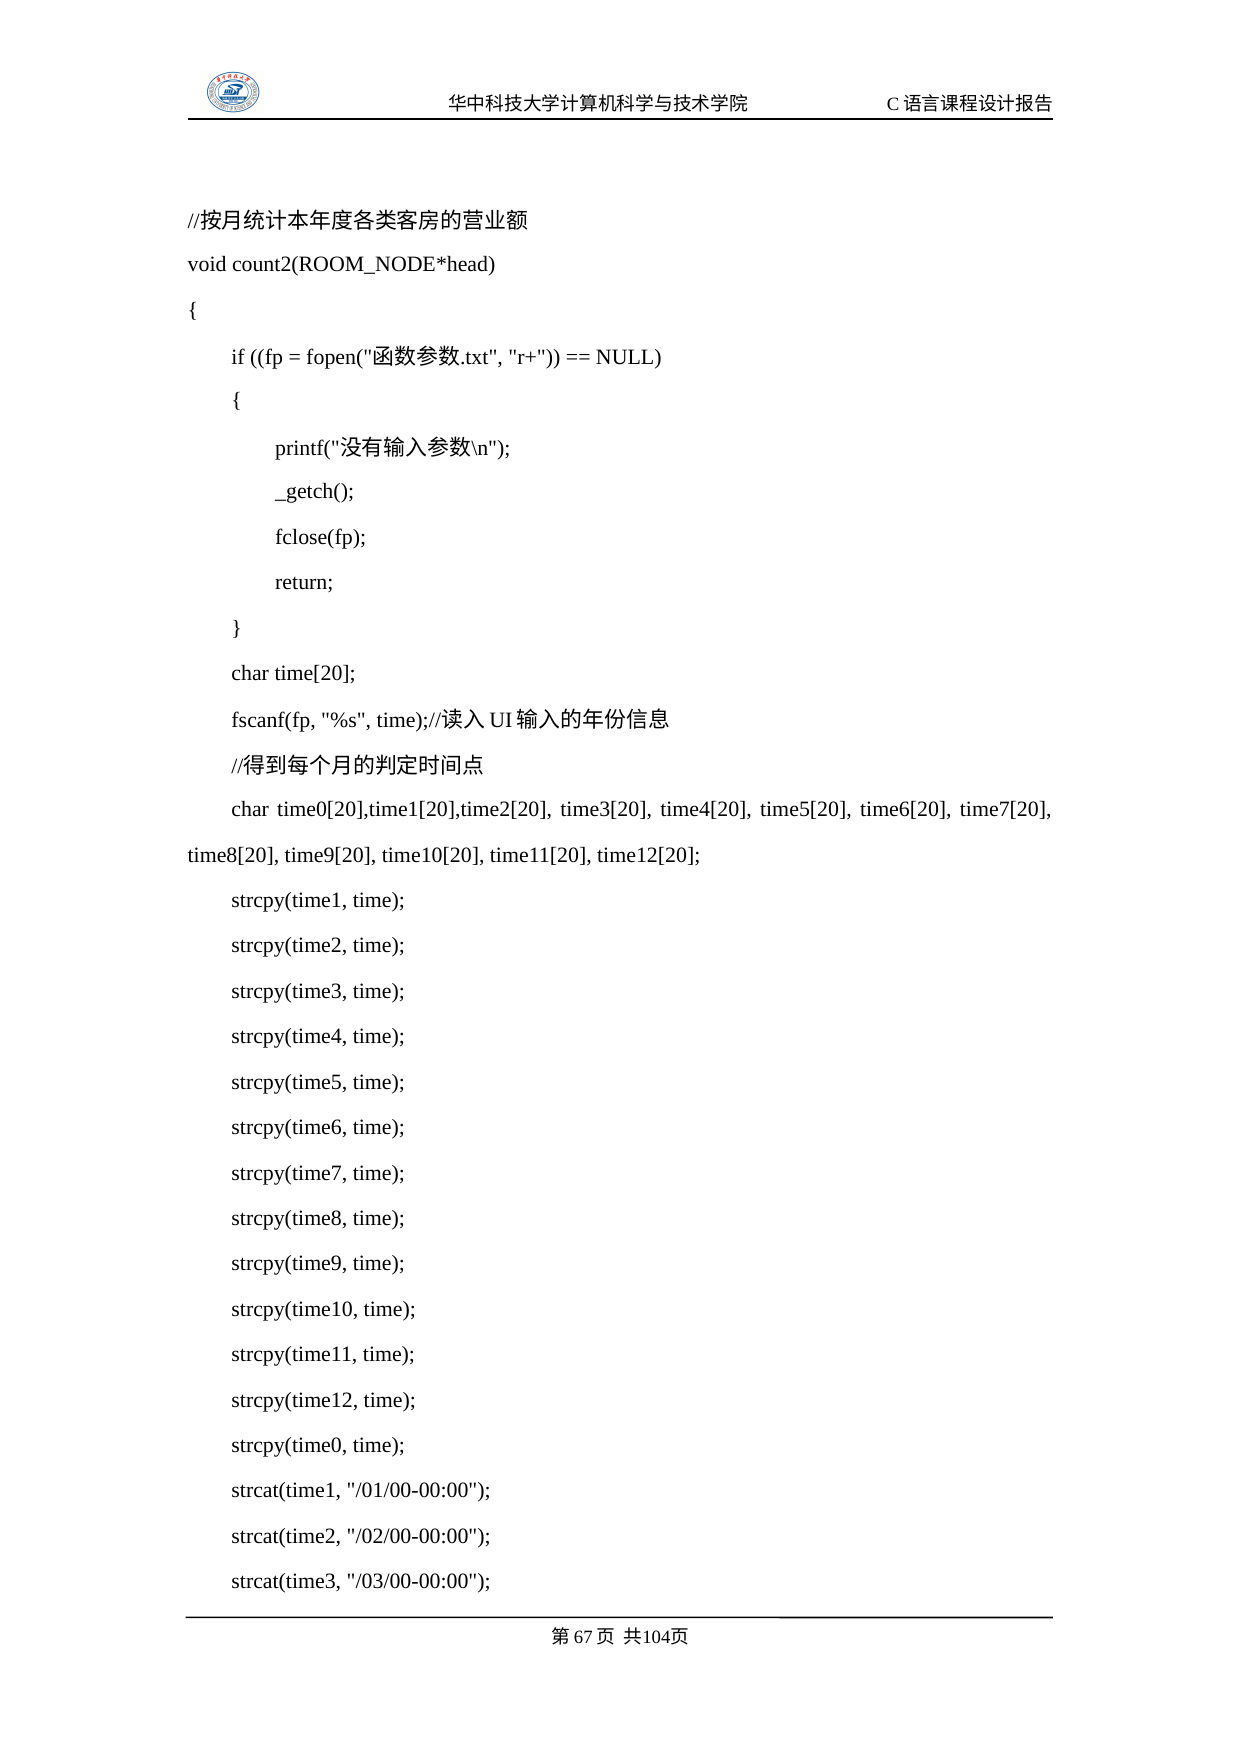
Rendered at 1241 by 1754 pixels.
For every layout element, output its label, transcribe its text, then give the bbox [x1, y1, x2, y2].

text char time[20]; [187, 650, 1053, 695]
text char time0[20],time1[20],time2[20], time3[20], time4[20], time5[20], time6[20], time7[20], time8[20], time9[20], time10[20], time11[20], time12[20]; [187, 786, 1053, 877]
text strcpy(time0, time); [187, 1422, 1053, 1467]
text strcpy(time10, time); [187, 1286, 1053, 1331]
text return; [187, 559, 1053, 604]
text //得到每个月的判定时间点 [187, 741, 1053, 786]
text fclose(fp); [187, 514, 1053, 559]
text strcat(time3, "/03/00-00:00"); [187, 1558, 1053, 1604]
text void count2(ROOM_NODE*head) [187, 241, 1053, 287]
text { [187, 287, 1053, 332]
text _getch(); [187, 468, 1053, 514]
text printf("没有输入参数\n"); [187, 423, 1053, 468]
picture [200, 70, 264, 113]
text strcpy(time6, time); [187, 1104, 1053, 1149]
text if ((fp = fopen("函数参数.txt", "r+")) == NULL) [187, 332, 1053, 377]
text strcpy(time9, time); [187, 1240, 1053, 1286]
text strcpy(time5, time); [187, 1059, 1053, 1104]
text strcpy(time4, time); [187, 1013, 1053, 1059]
text fscanf(fp, "%s", time);//读入UI输入的年份信息 [187, 695, 1053, 741]
text } [187, 604, 1053, 650]
text //按月统计本年度各类客房的营业额 [187, 196, 1053, 241]
text strcpy(time3, time); [187, 968, 1053, 1013]
text strcpy(time11, time); [187, 1331, 1053, 1377]
text strcpy(time7, time); [187, 1149, 1053, 1195]
text { [187, 377, 1053, 423]
text strcpy(time8, time); [187, 1195, 1053, 1240]
text strcpy(time2, time); [187, 922, 1053, 968]
text strcat(time1, "/01/00-00:00"); [187, 1467, 1053, 1513]
text strcat(time2, "/02/00-00:00"); [187, 1513, 1053, 1558]
text strcpy(time12, time); [187, 1377, 1053, 1422]
text strcpy(time1, time); [187, 877, 1053, 922]
